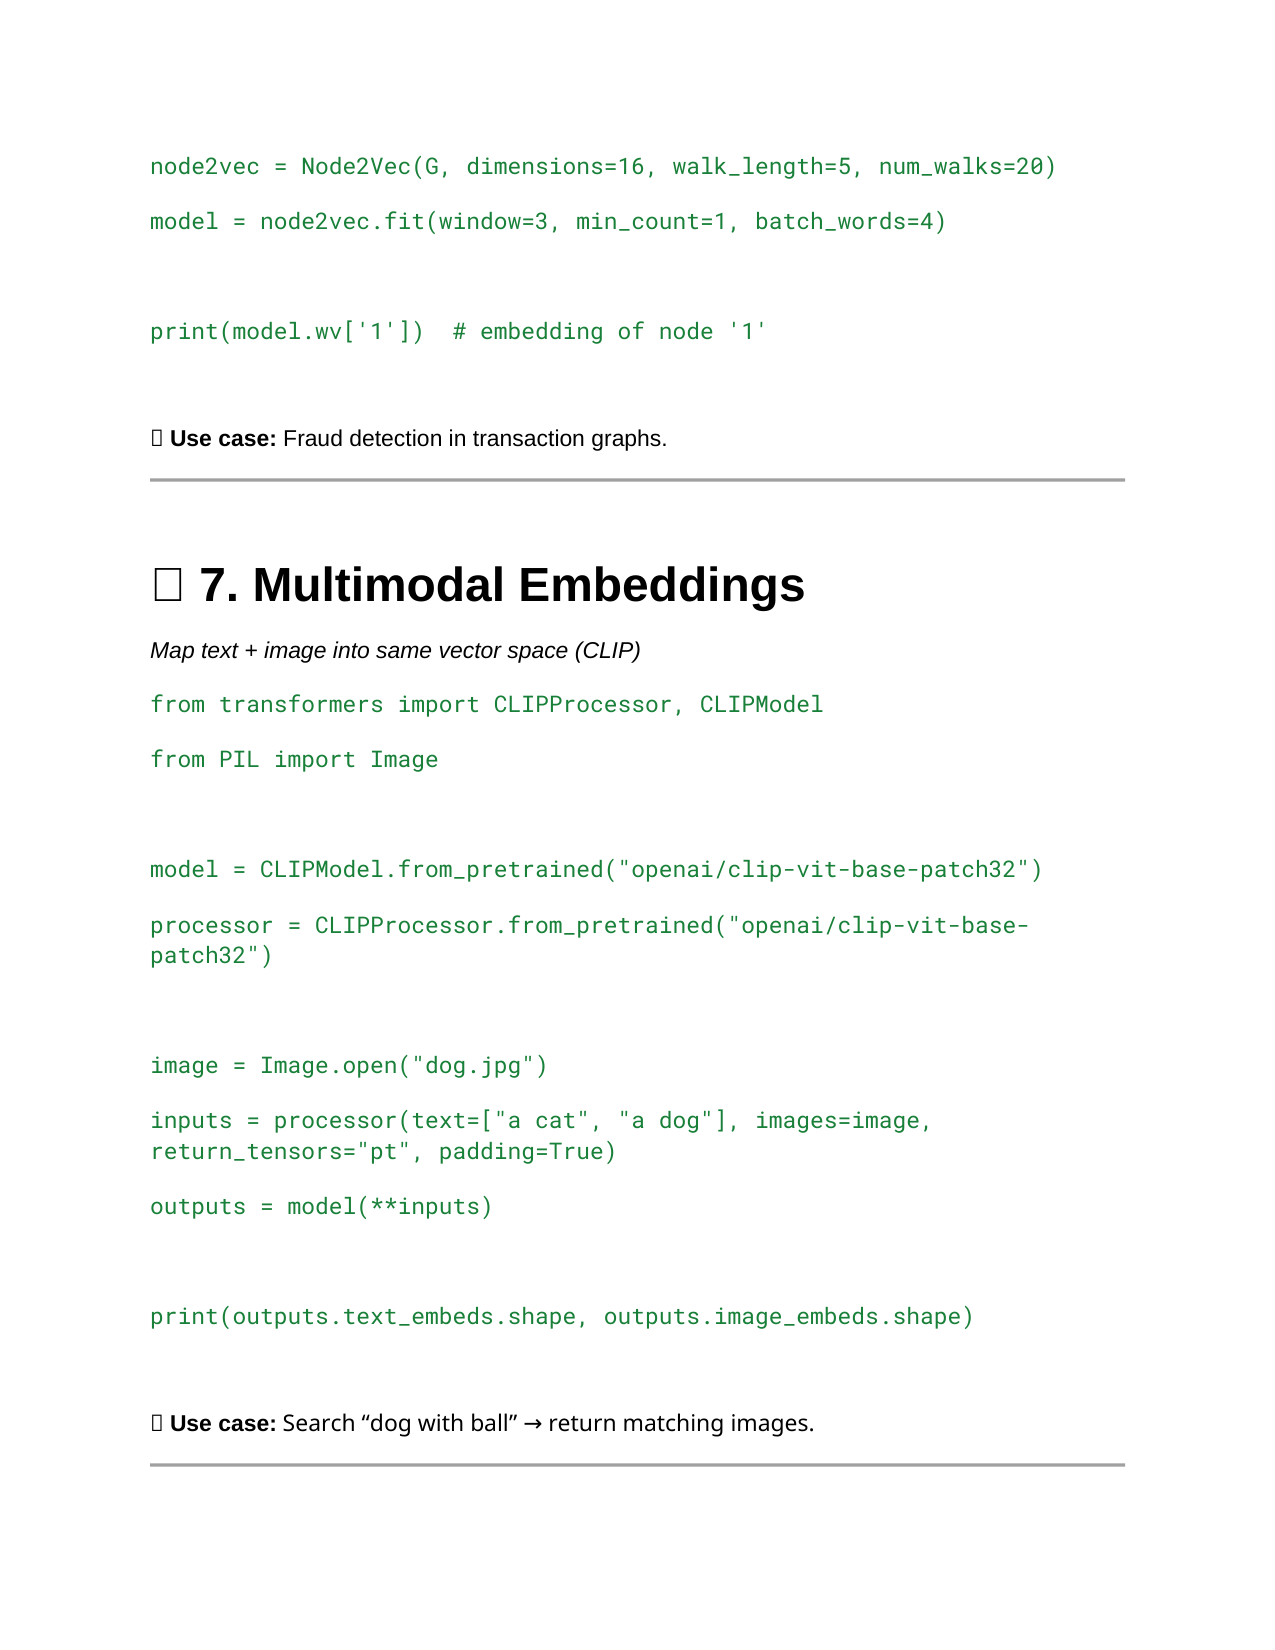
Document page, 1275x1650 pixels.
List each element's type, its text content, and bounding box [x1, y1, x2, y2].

text image = Image.open("dog.jpg") [150, 1049, 1125, 1080]
text node2vec = Node2Vec(G, dimensions=16, walk_length=5, num_walks=20) [150, 150, 1125, 180]
text inputs = processor(text=["a cat", "a dog"], images=image, return_tensors="pt", padding=True) [150, 1105, 1125, 1165]
text ✅ Use case: Fraud detection in transaction graphs. [150, 422, 1125, 453]
text from transformers import CLIPProcessor, CLIPModel [150, 688, 1125, 718]
text Map text + image into same vector space (CLIP) [150, 637, 1125, 663]
text print(outputs.text_embeds.shape, outputs.image_embeds.shape) [150, 1301, 1125, 1331]
text print(model.wv['1']) # embedding of node '1' [150, 316, 1125, 346]
text outputs = model(**inputs) [150, 1190, 1125, 1220]
text from PIL import Image [150, 743, 1125, 773]
text ✅ Use case: Search “dog with ball” → return matching images. [150, 1407, 1125, 1438]
subtitle 🔹 7. Multimodal Embeddings [150, 557, 1125, 612]
text model = CLIPModel.from_pretrained("openai/clip-vit-base-patch32") [150, 854, 1125, 884]
text processor = CLIPProcessor.from_pretrained("openai/clip-vit-base-patch32") [150, 909, 1125, 969]
text model = node2vec.fit(window=3, min_count=1, batch_words=4) [150, 205, 1125, 235]
